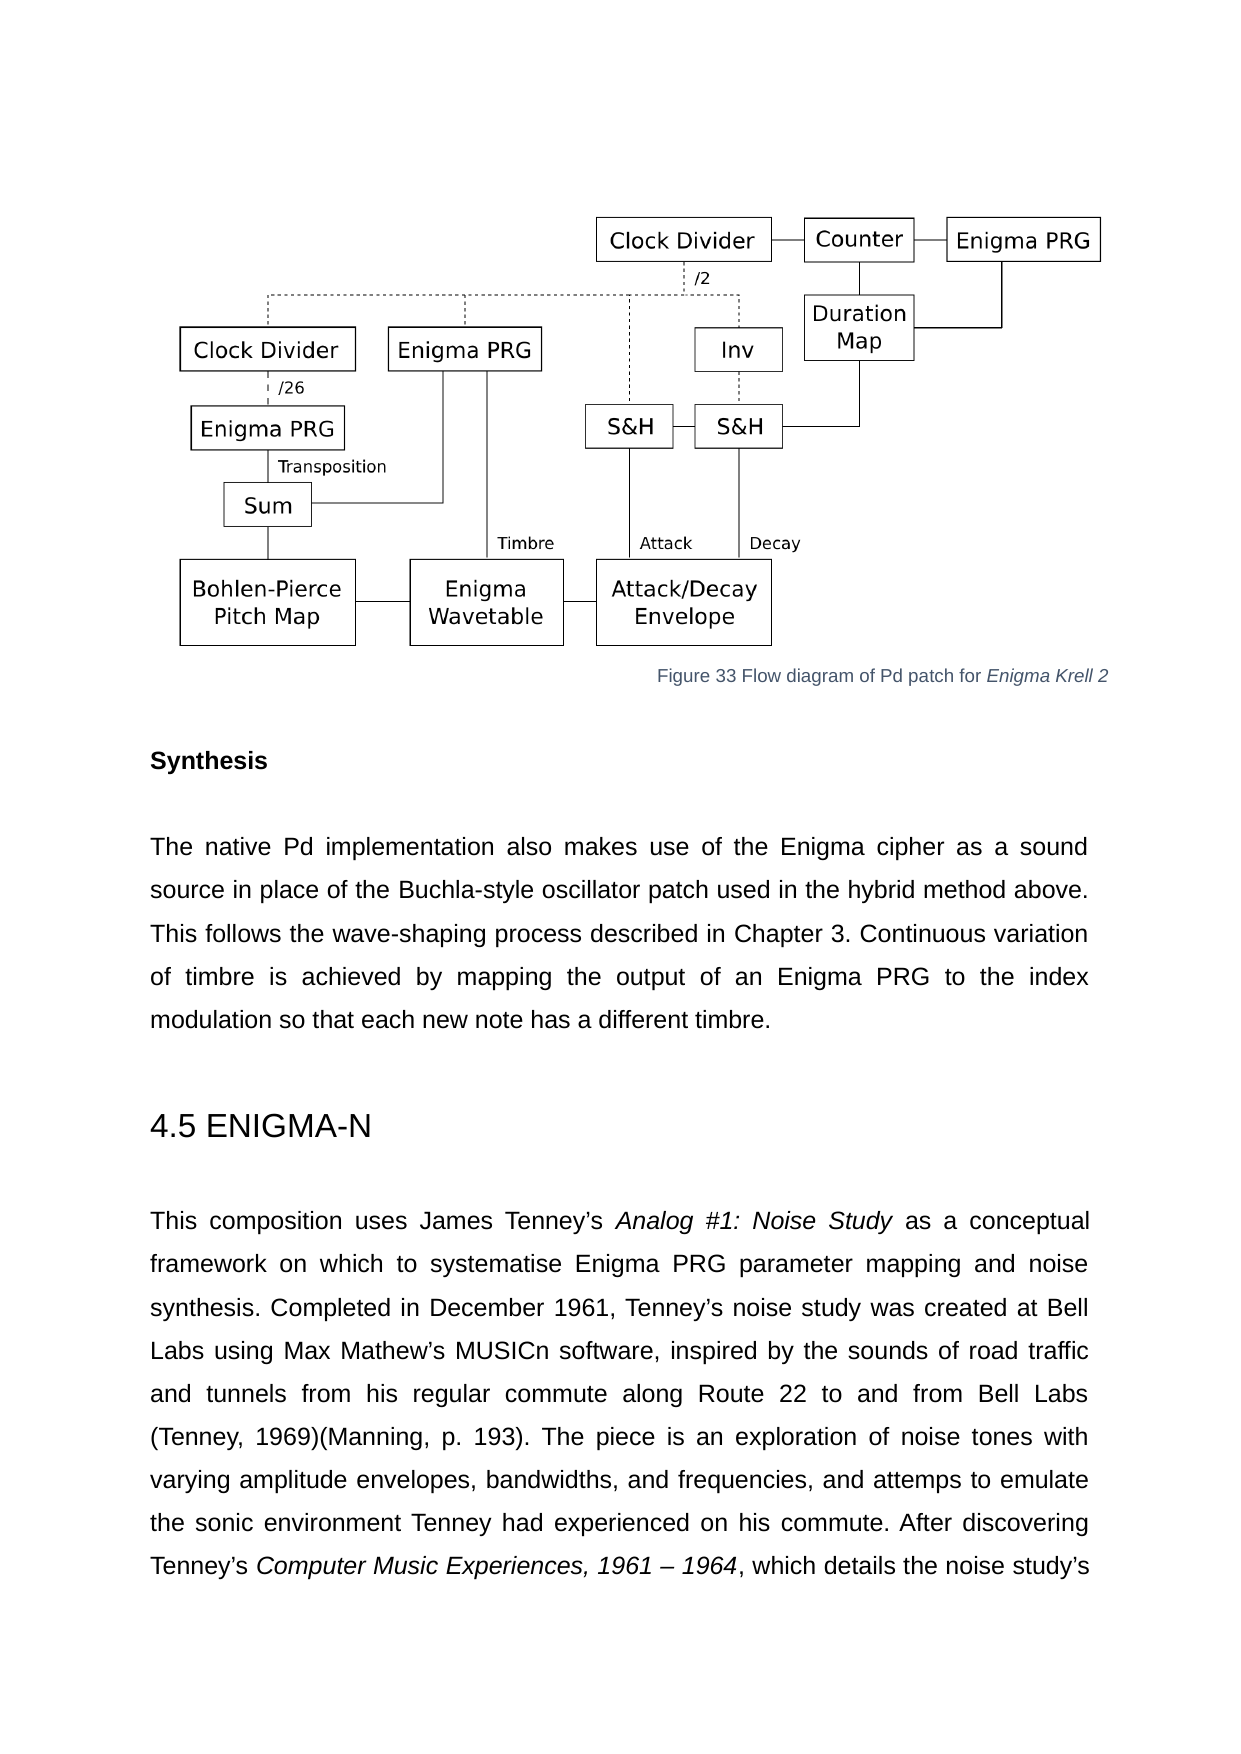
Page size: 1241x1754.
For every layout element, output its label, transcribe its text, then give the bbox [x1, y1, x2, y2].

text Synthesis [150, 746, 1090, 775]
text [150, 1206, 1090, 1580]
text 4.5 ENIGMA-N [150, 1106, 1090, 1144]
text The native Pd implementation also makes use of the Enigma cipher as a sound source in place of the Buchla-style oscillator patch used in the hybrid method above. This follows the wave-shaping process described in Chapter 3. Continuous variation of timbre is achieved by mapping the output of an Enigma PRG to the index modulation so that each new note has a different timbre. [150, 832, 1090, 1034]
picture [169, 207, 1110, 656]
